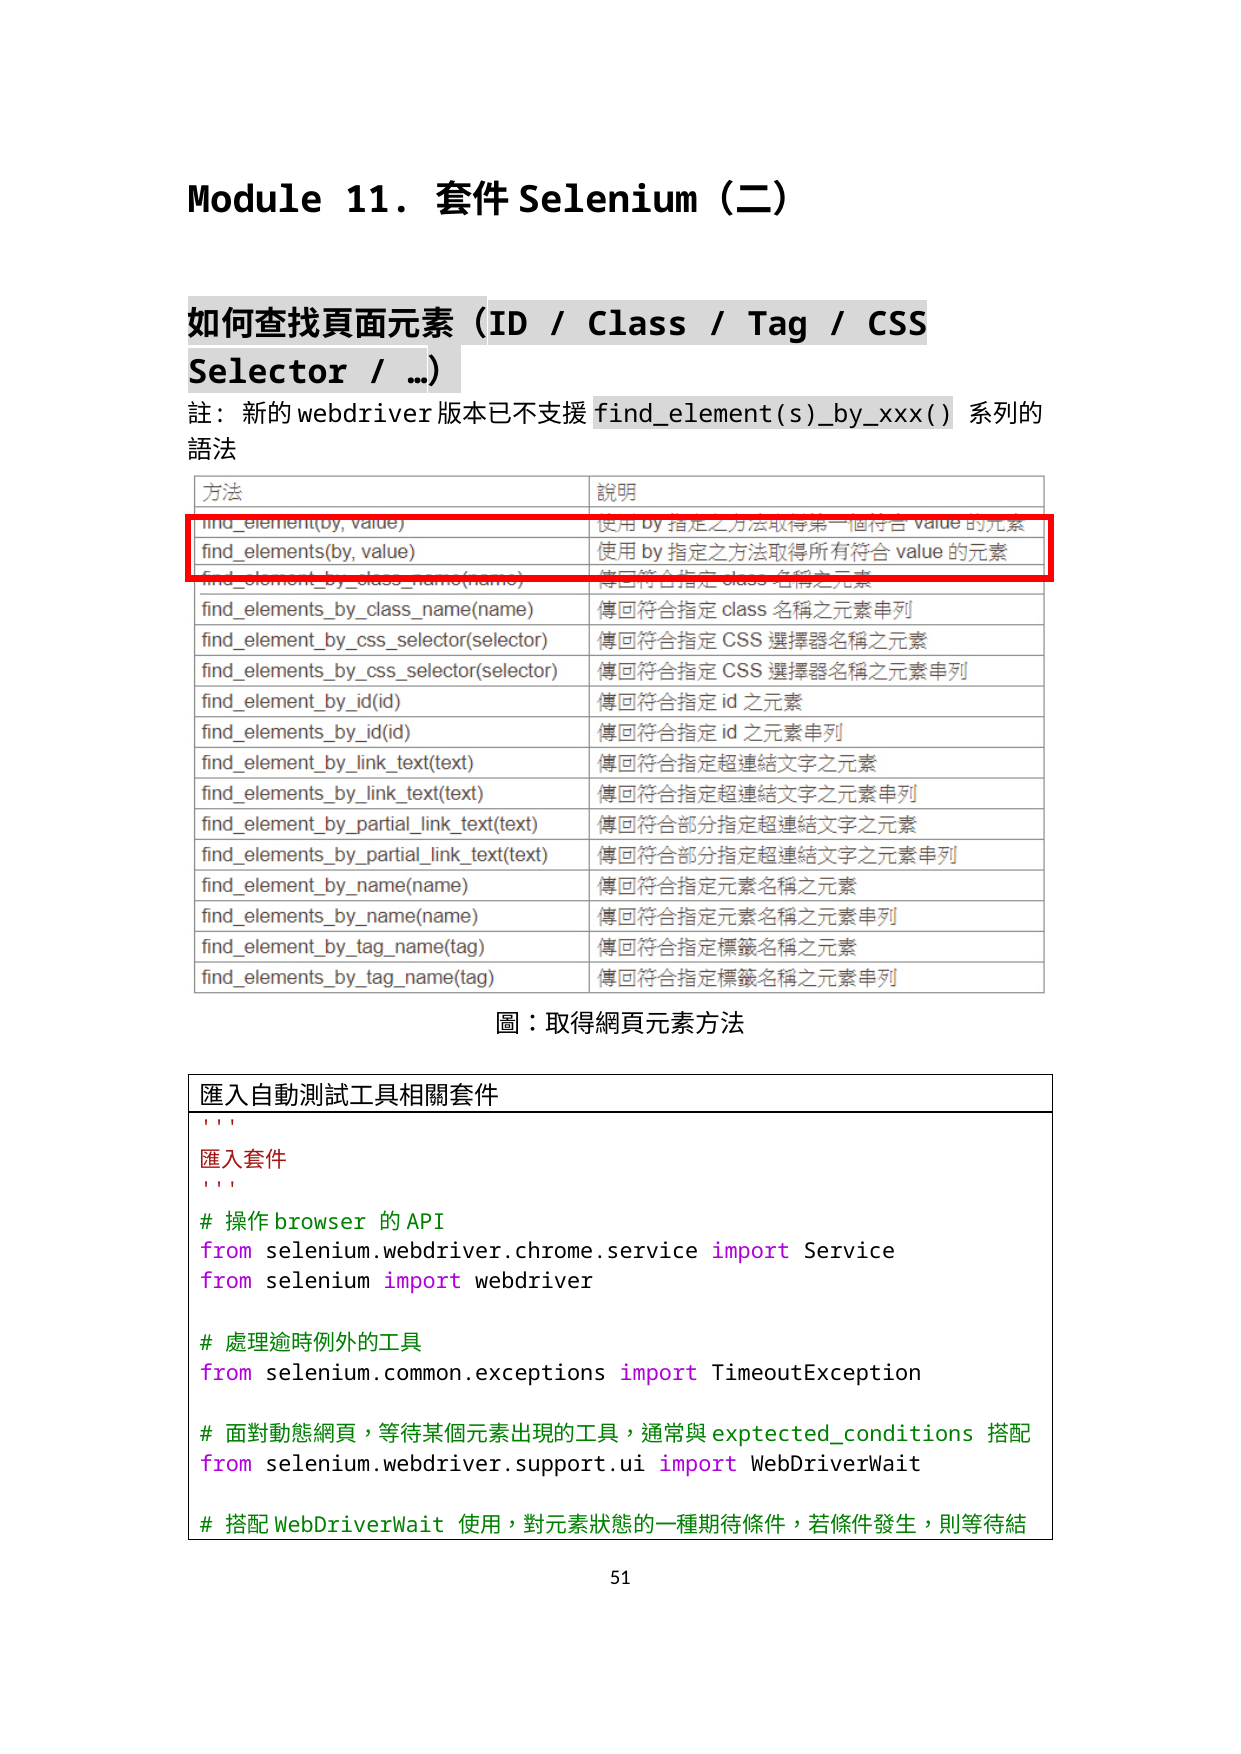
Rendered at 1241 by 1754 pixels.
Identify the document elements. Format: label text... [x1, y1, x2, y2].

picture [187, 582, 1053, 1004]
picture [187, 465, 1053, 514]
text 如何查找頁面元素（ID / Class / Tag / CSS Selector / …） [461, 296, 1053, 393]
text 圖：取得網頁元素方法 [187, 1004, 1053, 1040]
subtitle Module 11. 套件Selenium（二） [187, 169, 1053, 223]
text 如何查找頁面元素（ID / Class / Tag / CSS Selector / …） [187, 296, 428, 393]
text 註: 新的webdriver版本已不支援 find_element(s)_by_xxx() 系列的語法 [187, 393, 1053, 465]
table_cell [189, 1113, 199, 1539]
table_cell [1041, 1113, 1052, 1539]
table_header 匯入自動測試工具相關套件 [189, 1075, 1052, 1111]
picture [191, 520, 1048, 575]
